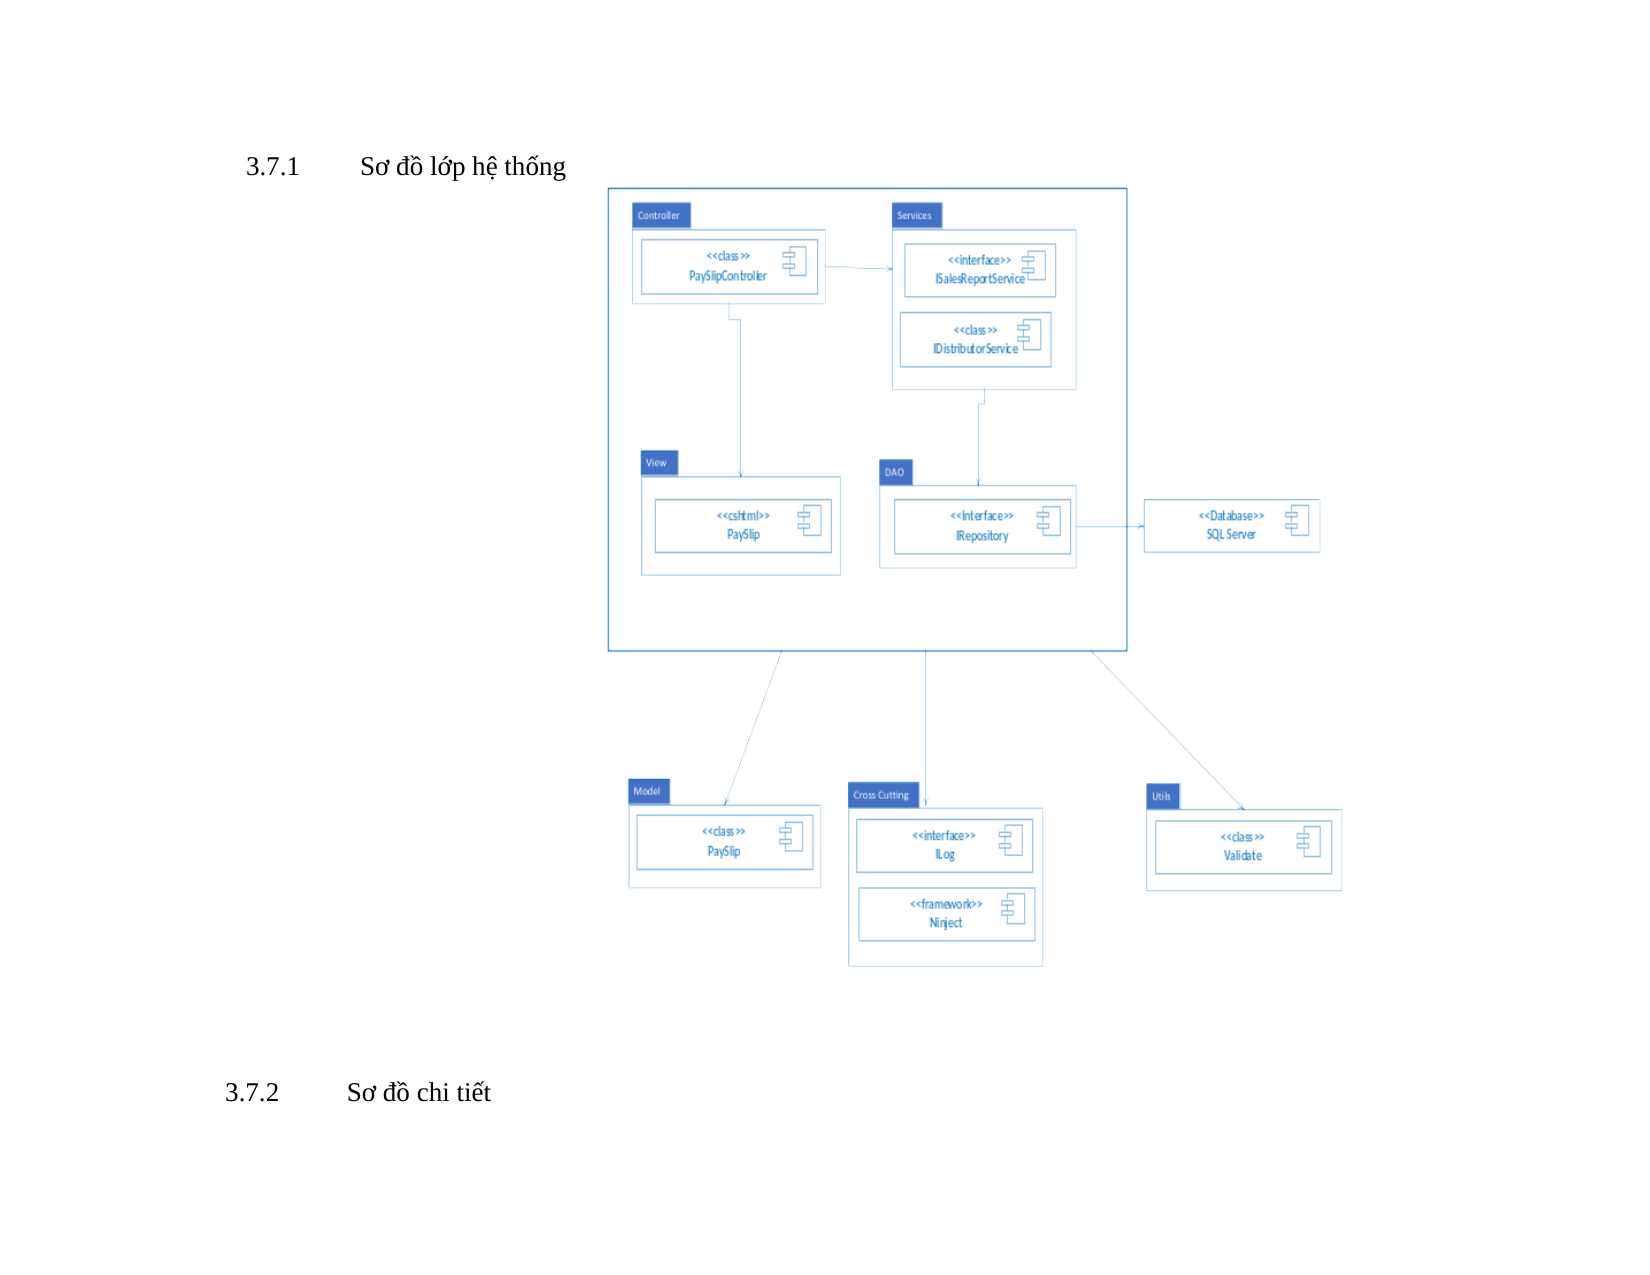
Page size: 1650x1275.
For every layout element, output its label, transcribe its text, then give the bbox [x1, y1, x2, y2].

list Sơ đồ lớp hệ thống [300, 150, 1500, 181]
list 3.7.2 Sơ đồ chi tiết [225, 1076, 1500, 1107]
